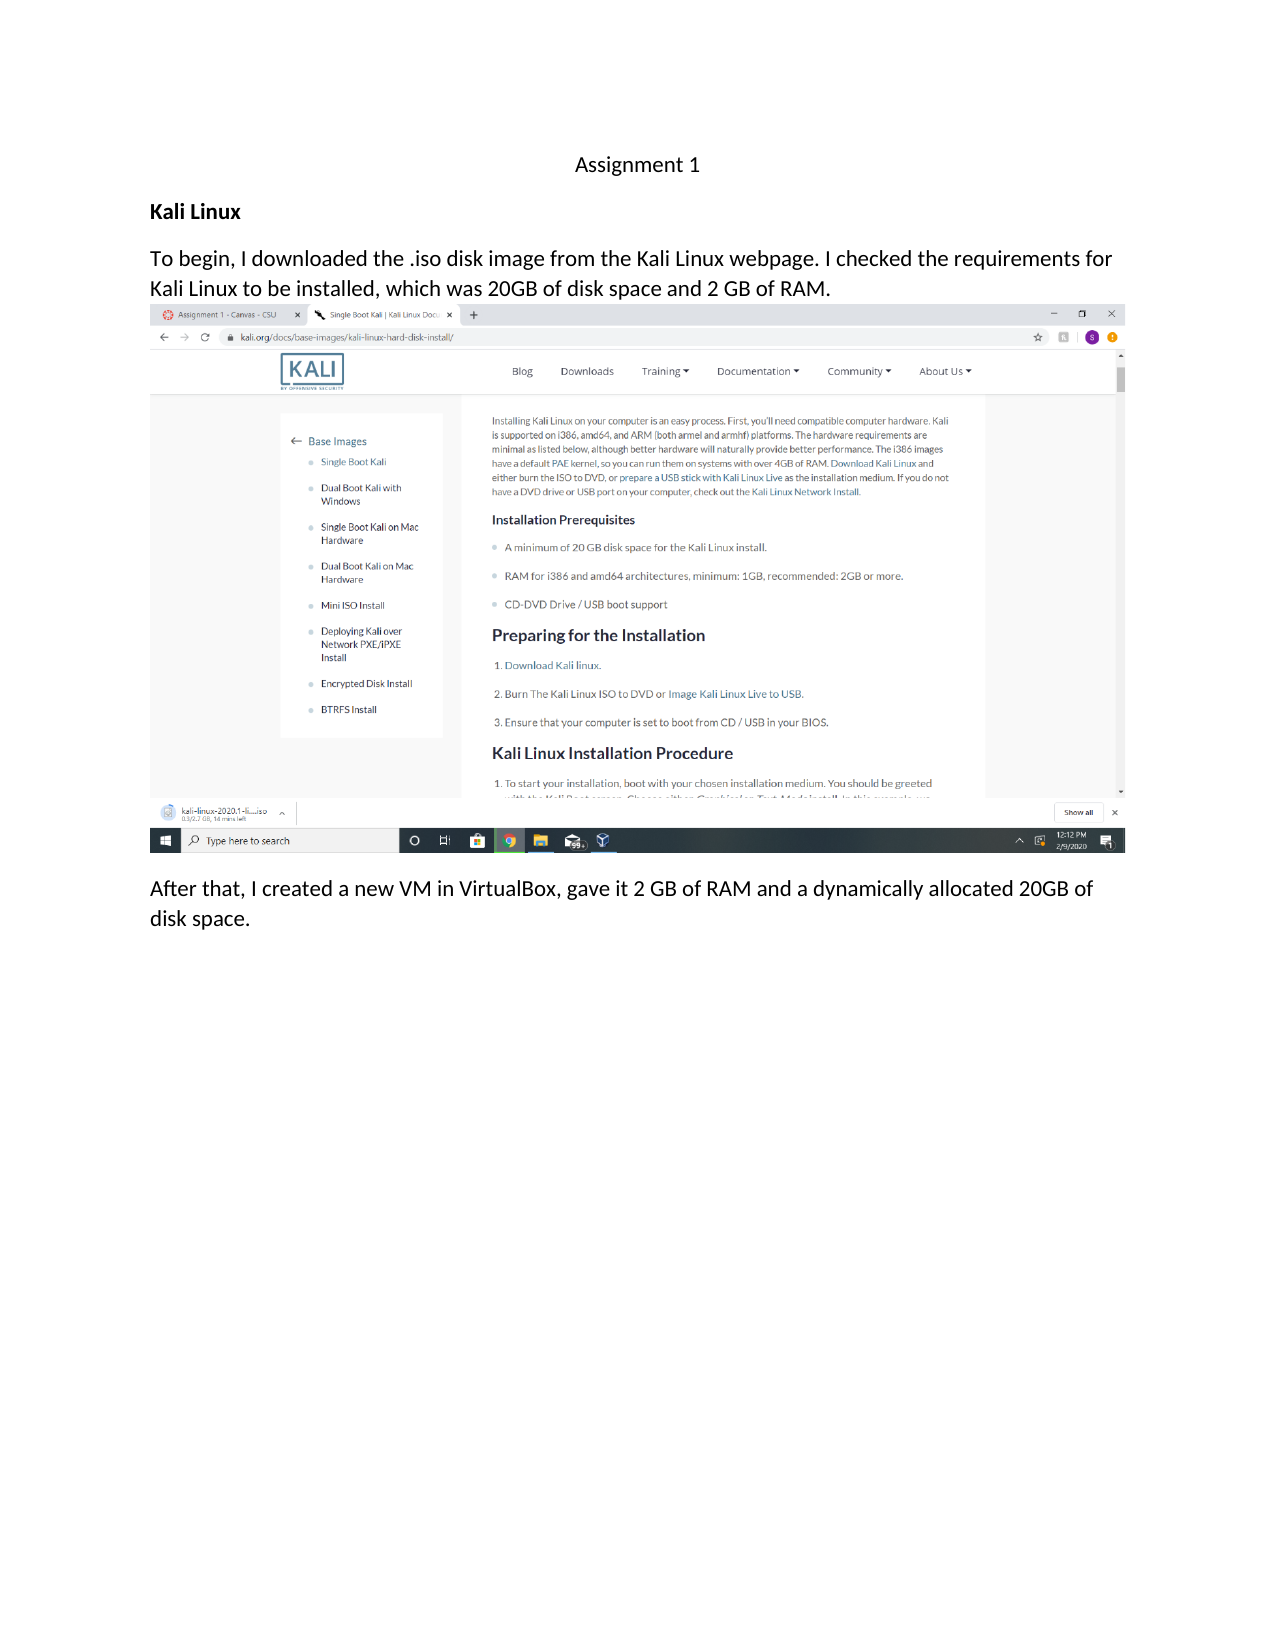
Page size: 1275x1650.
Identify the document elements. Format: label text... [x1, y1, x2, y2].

text Assignment 1 [150, 150, 1125, 178]
text After that, I created a new VM in VirtualBox, gave it 2 GB of RAM and a dynamically allocated 20GB of disk space. [150, 853, 1125, 932]
text To begin, I downloaded the .iso disk image from the Kali Linux webpage. I checked the requirements for Kali Linux to be installed, which was 20GB of disk space and 2 GB of RAM. [150, 244, 1125, 302]
picture [150, 304, 1125, 853]
text Kali Linux [150, 197, 1125, 225]
